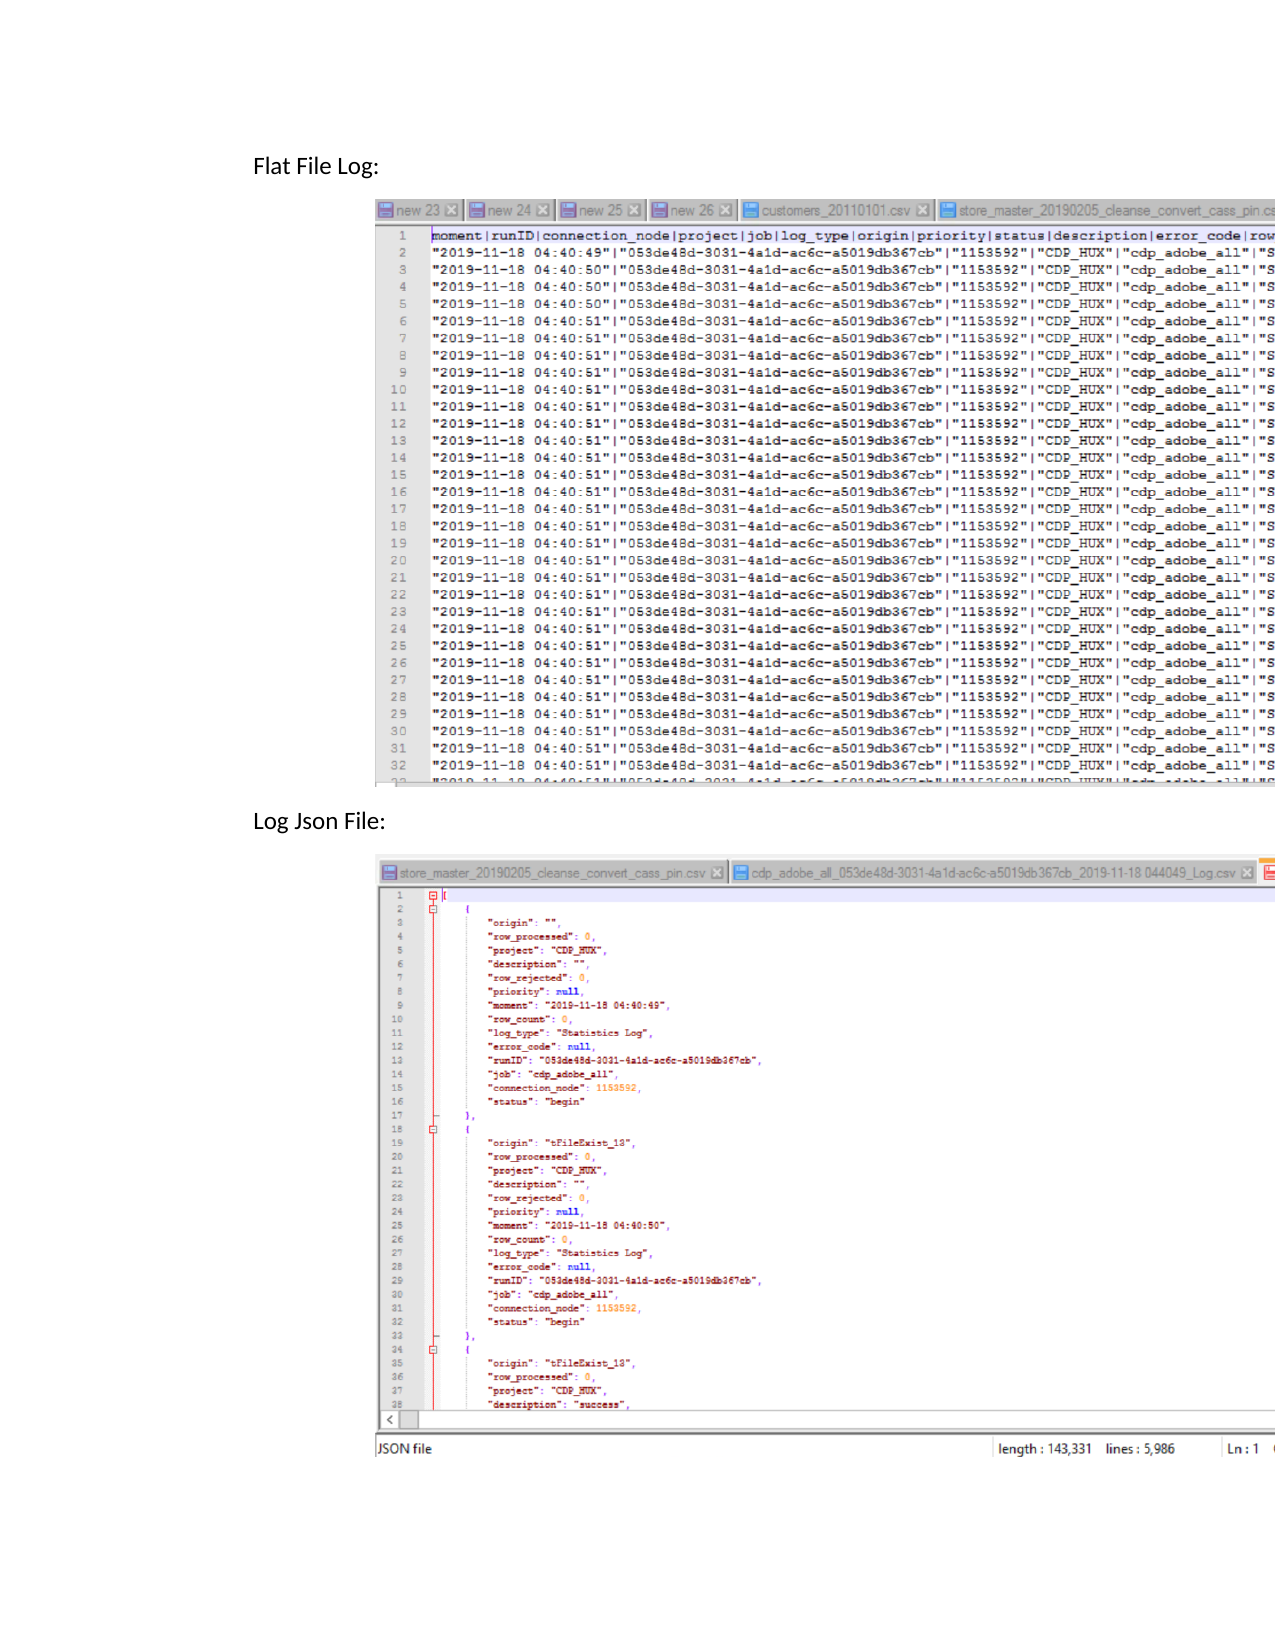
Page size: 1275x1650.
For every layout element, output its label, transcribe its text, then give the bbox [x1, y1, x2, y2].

picture [375, 854, 1275, 1457]
text Log Json File: [253, 805, 1125, 836]
text Flat File Log: [253, 150, 1125, 181]
picture [375, 199, 1275, 787]
